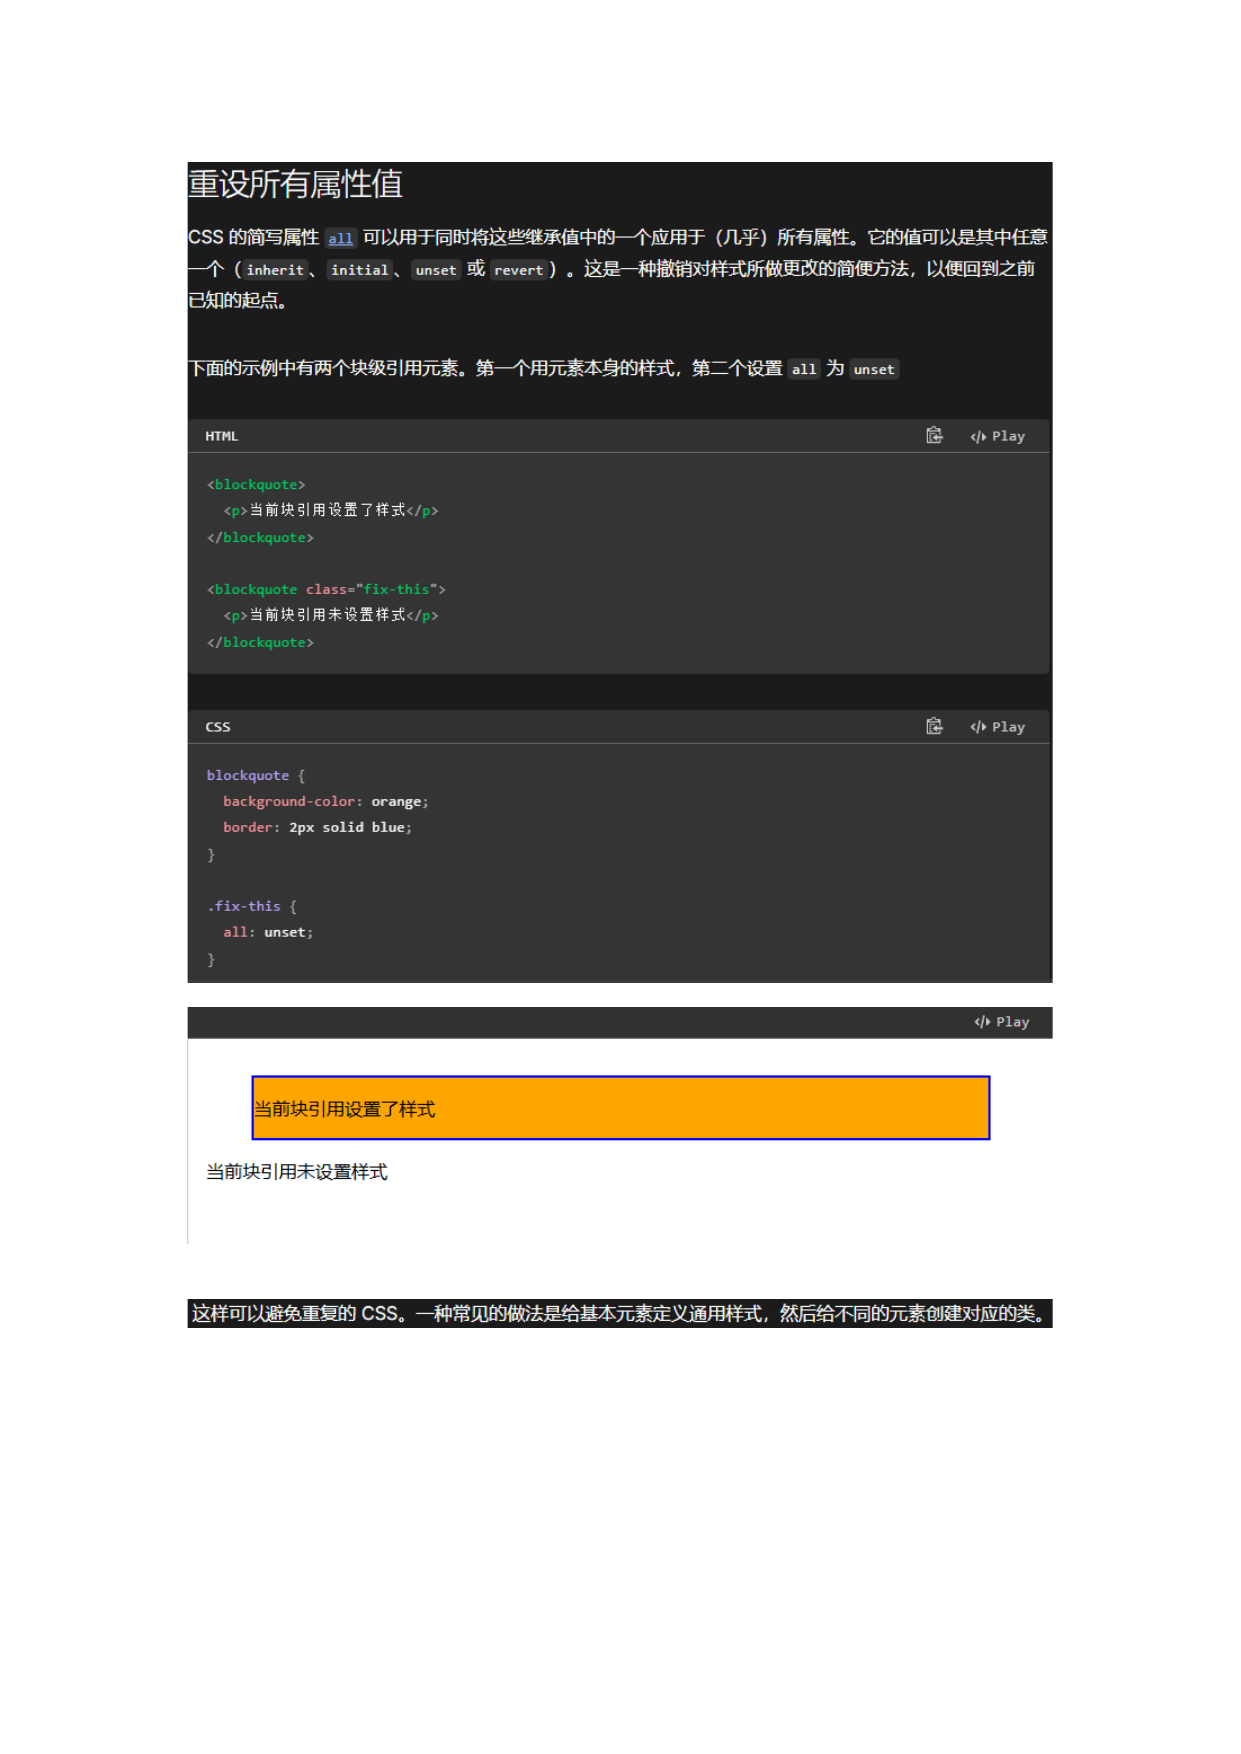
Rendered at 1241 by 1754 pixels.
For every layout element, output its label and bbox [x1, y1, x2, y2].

picture [187, 162, 1053, 983]
picture [187, 1007, 1053, 1244]
picture [187, 1299, 1053, 1328]
